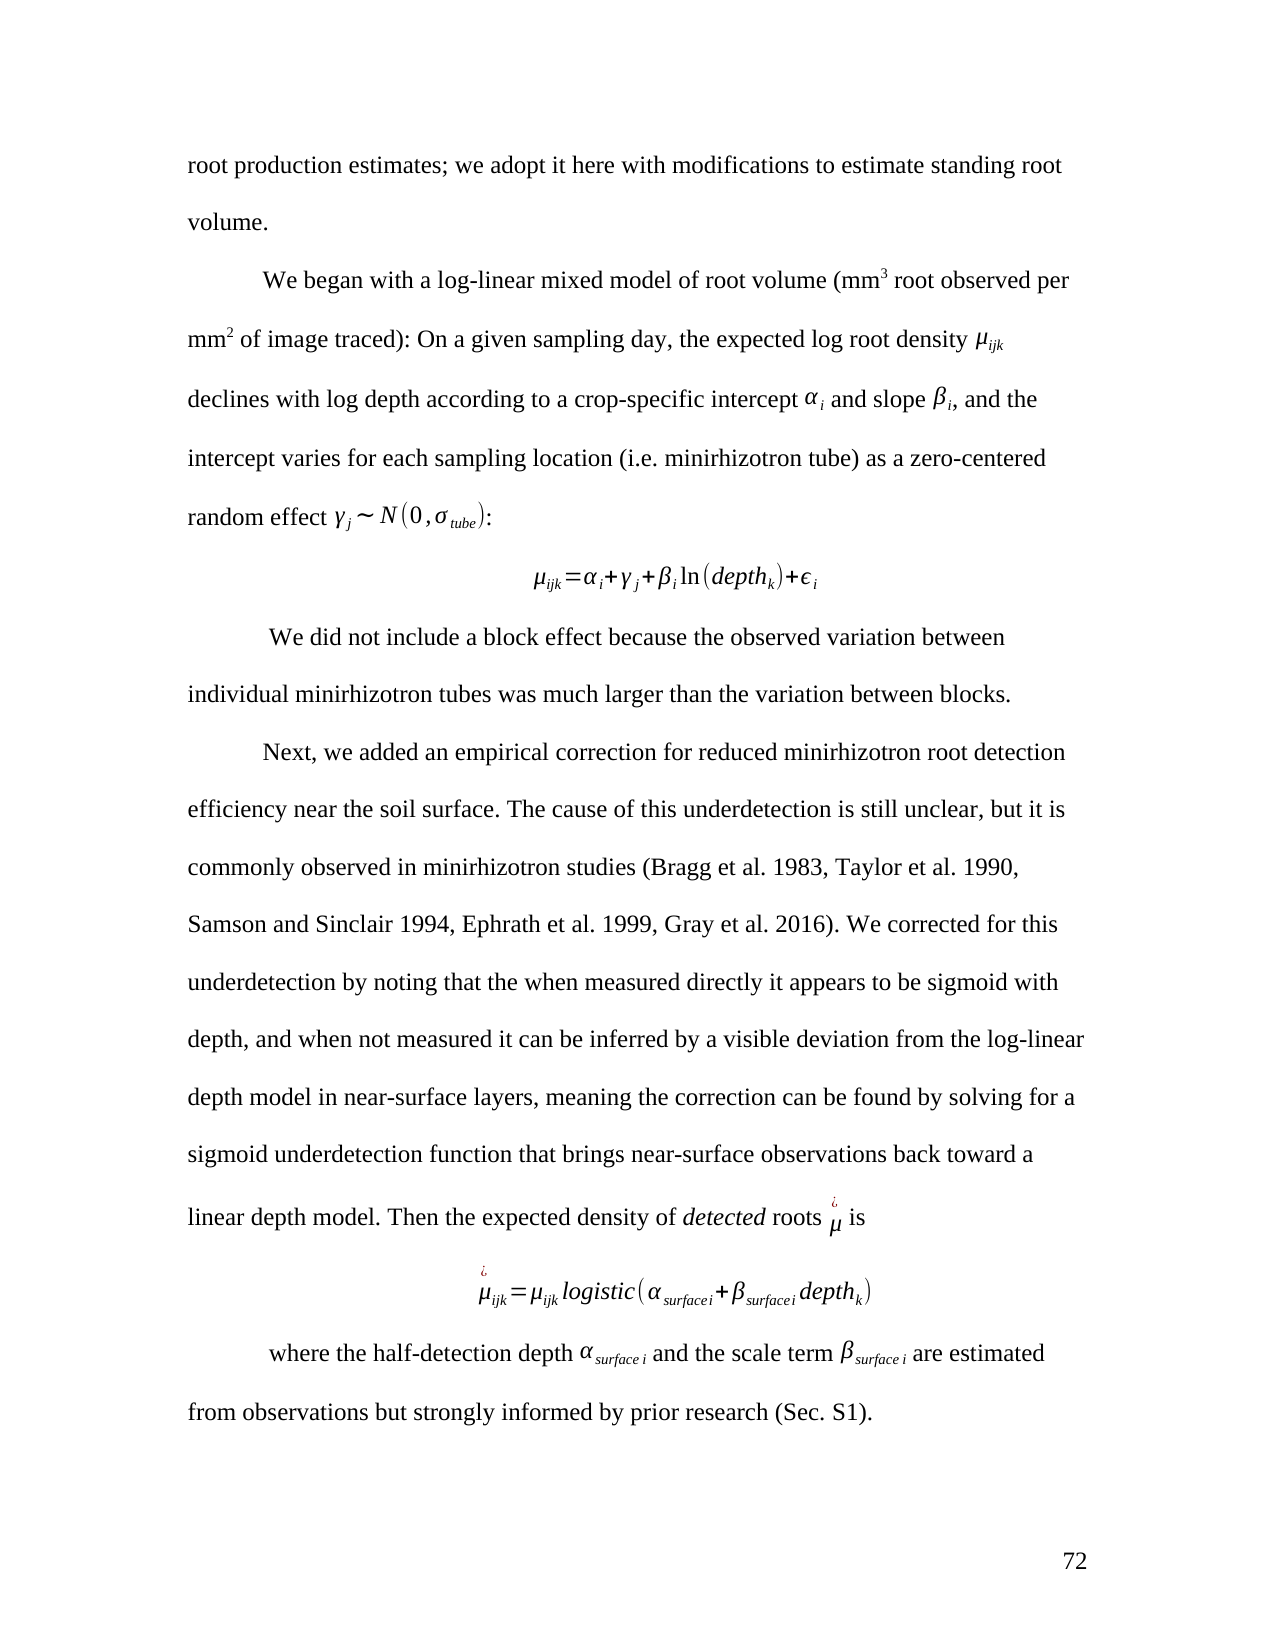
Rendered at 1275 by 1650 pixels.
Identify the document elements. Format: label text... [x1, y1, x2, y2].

text Next, we added an empirical correction for reduced minirhizotron root detection efficiency near the soil surface. The cause of this underdetection is still unclear, but it is commonly observed in minirhizotron studies (Bragg et al. 1983, Taylor et al. 1990, Samson and Sinclair 1994, Ephrath et al. 1999, Gray et al. 2016). We corrected for this underdetection by noting that the when measured directly it appears to be sigmoid with depth, and when not measured it can be inferred by a visible deviation from the log-linear depth model in near-surface layers, meaning the correction can be found by solving for a sigmoid underdetection function that brings near-surface observations back toward a linear depth model. Then the expected density of detected roots is [187, 737, 1087, 1236]
text We did not include a block effect because the observed variation between individual minirhizotron tubes was much larger than the variation between blocks. [187, 622, 1087, 708]
text where the half-detection depth and the scale term are estimated from observations but strongly informed by prior research (Sec. S1). [187, 1337, 1087, 1426]
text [187, 150, 1087, 236]
text We began with a log-linear mixed model of root volume (mm3 root observed per mm2 of image traced): On a given sampling day, the expected log root density declines with log depth according to a crop-specific intercept and slope , and the intercept varies for each sampling location (i.e. minirhizotron tube) as a zero-centered random effect : [187, 265, 1087, 532]
